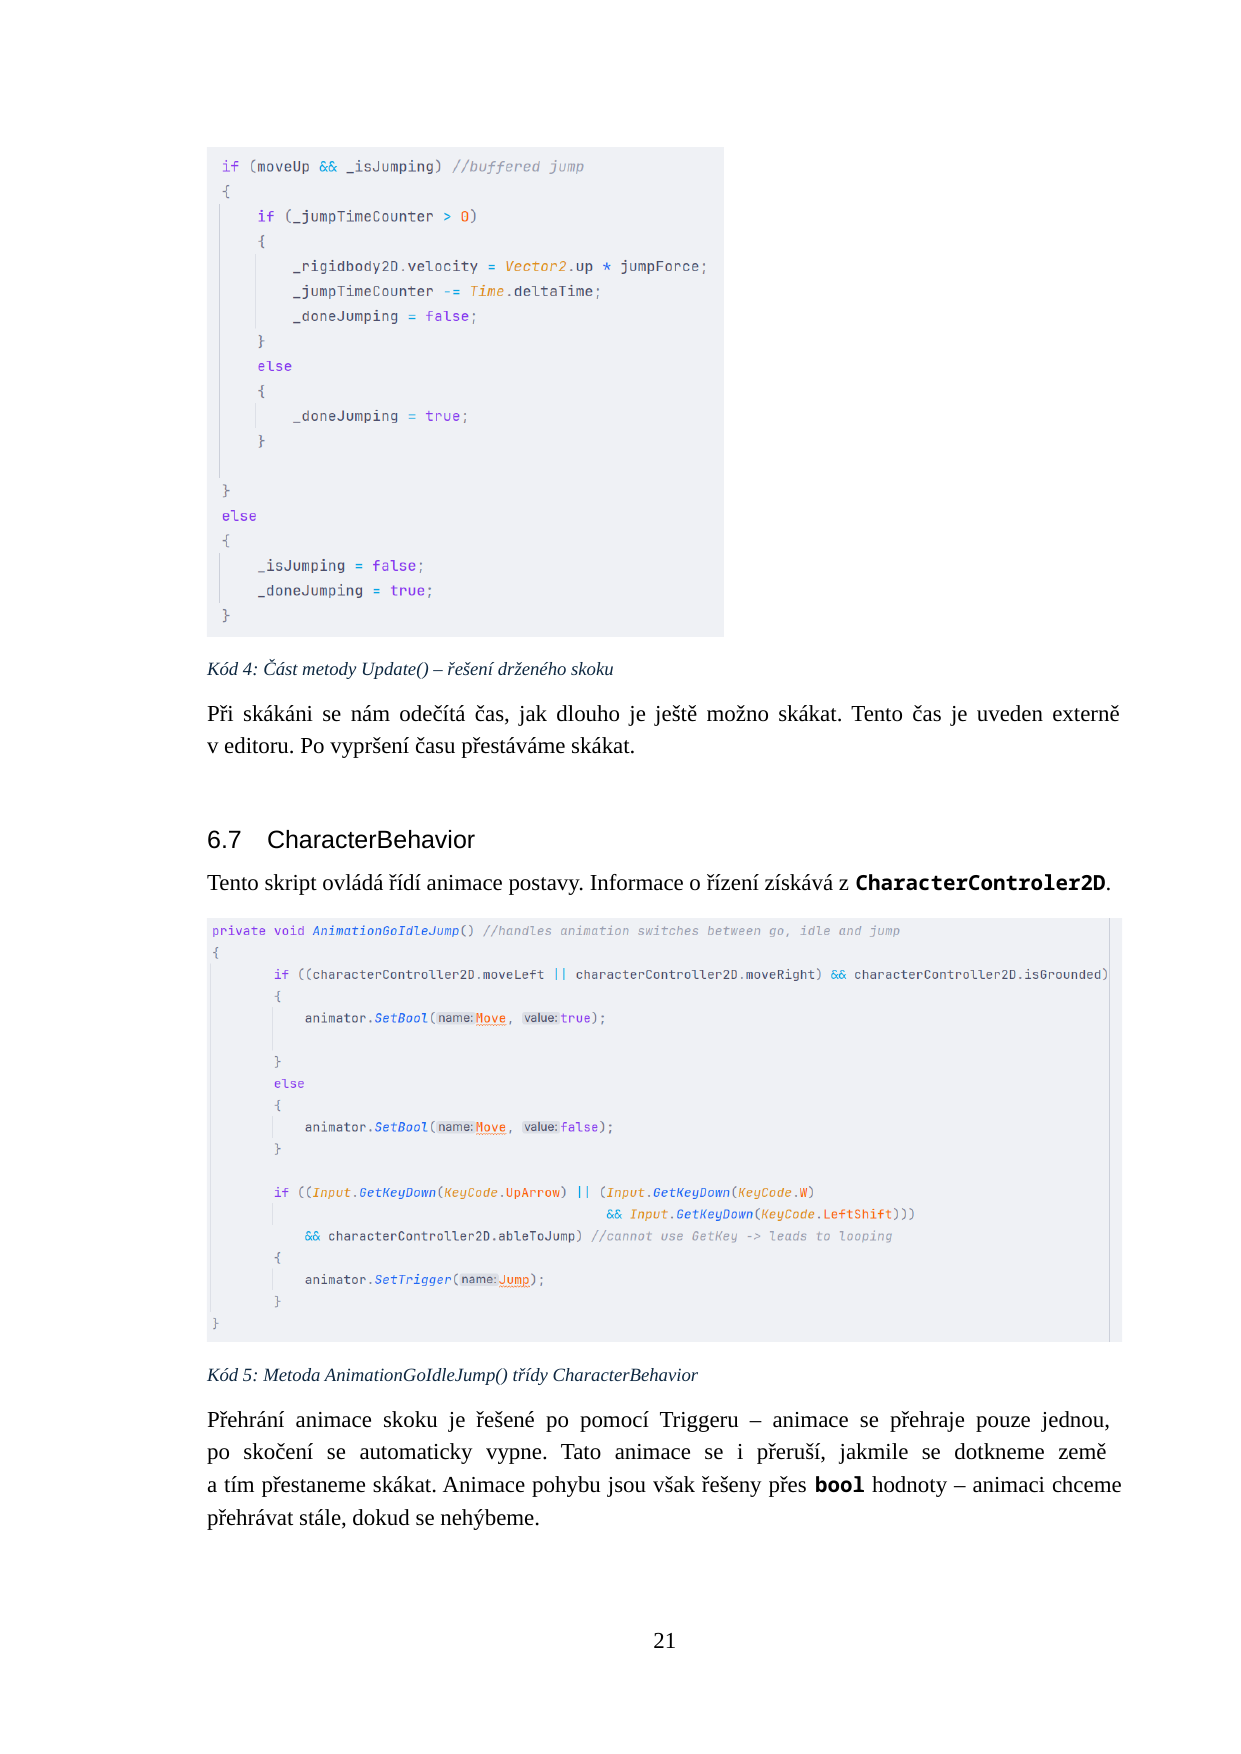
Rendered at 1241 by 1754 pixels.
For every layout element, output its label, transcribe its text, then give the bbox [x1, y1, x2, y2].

picture [206, 918, 1123, 1342]
text Kód 4: Část metody Update() – řešení drženého skoku [207, 658, 1122, 679]
subtitle CharacterBehavior [207, 825, 1122, 854]
text Při skákáni se nám odečítá čas, jak dlouho je ještě možno skákat. Tento čas je uveden externě v editoru. Po vypršení času přestáváme skákat. [207, 700, 1122, 758]
text Přehrání animace skoku je řešené po pomocí Triggeru – animace se přehraje pouze jednou, po skočení se automaticky vypne. Tato animace se i přeruší, jakmile se dotkneme země a tím přestaneme skákat. Animace pohybu jsou však řešeny přes bool hodnoty – animaci chceme přehrávat stále, dokud se nehýbeme. [207, 1406, 1122, 1530]
picture [206, 147, 724, 637]
text Kód 5: Metoda AnimationGoIdleJump() třídy CharacterBehavior [207, 1364, 1122, 1386]
text Tento skript ovládá řídí animace postavy. Informace o řízení získává z CharacterControler2D. [207, 868, 1122, 897]
